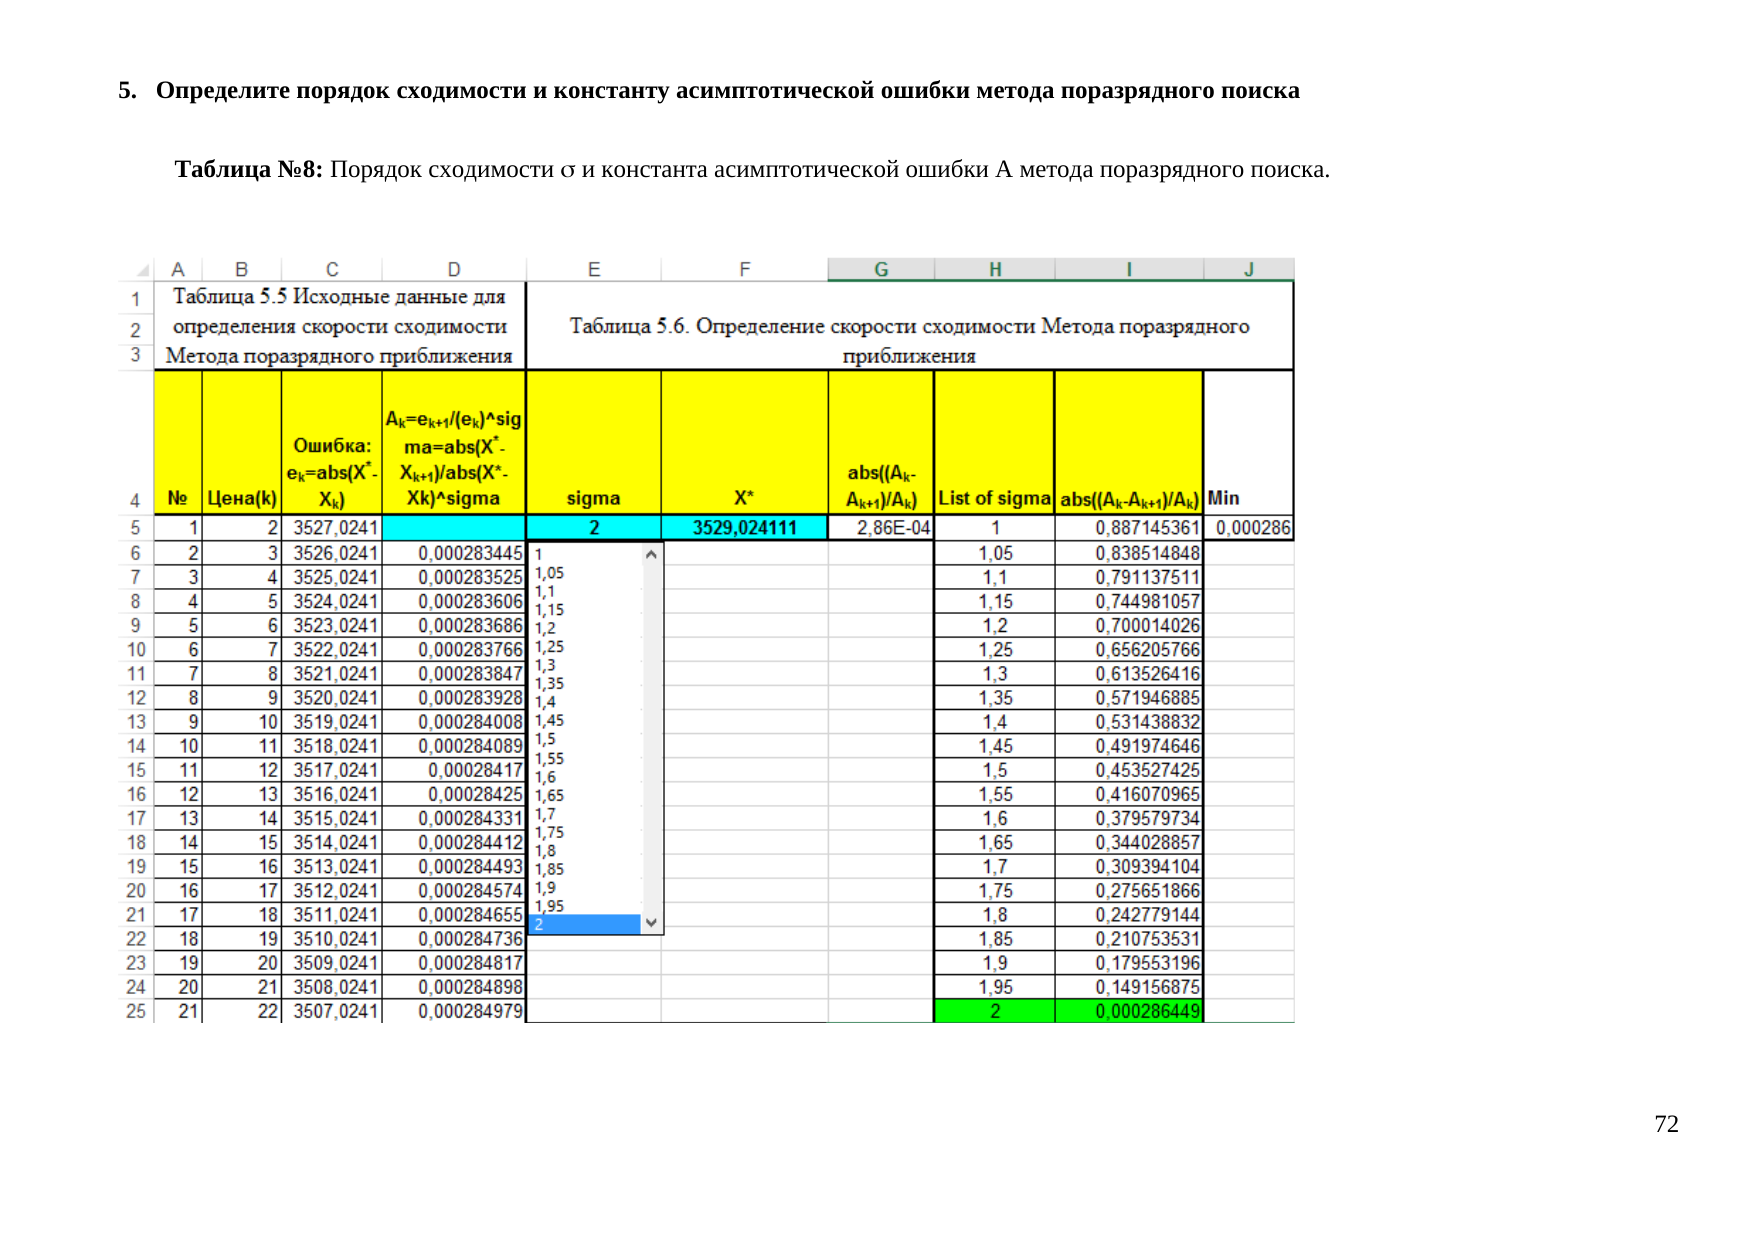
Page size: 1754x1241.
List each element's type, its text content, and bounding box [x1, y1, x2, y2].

picture [118, 249, 1295, 1023]
subtitle Определите порядок сходимости и константу асимптотической ошибки метода поразрядного поиска [118, 75, 1679, 104]
text Таблица №8: Порядок сходимости и константа асимптотической ошибки А метода поразрядного поиска. [174, 154, 1679, 182]
